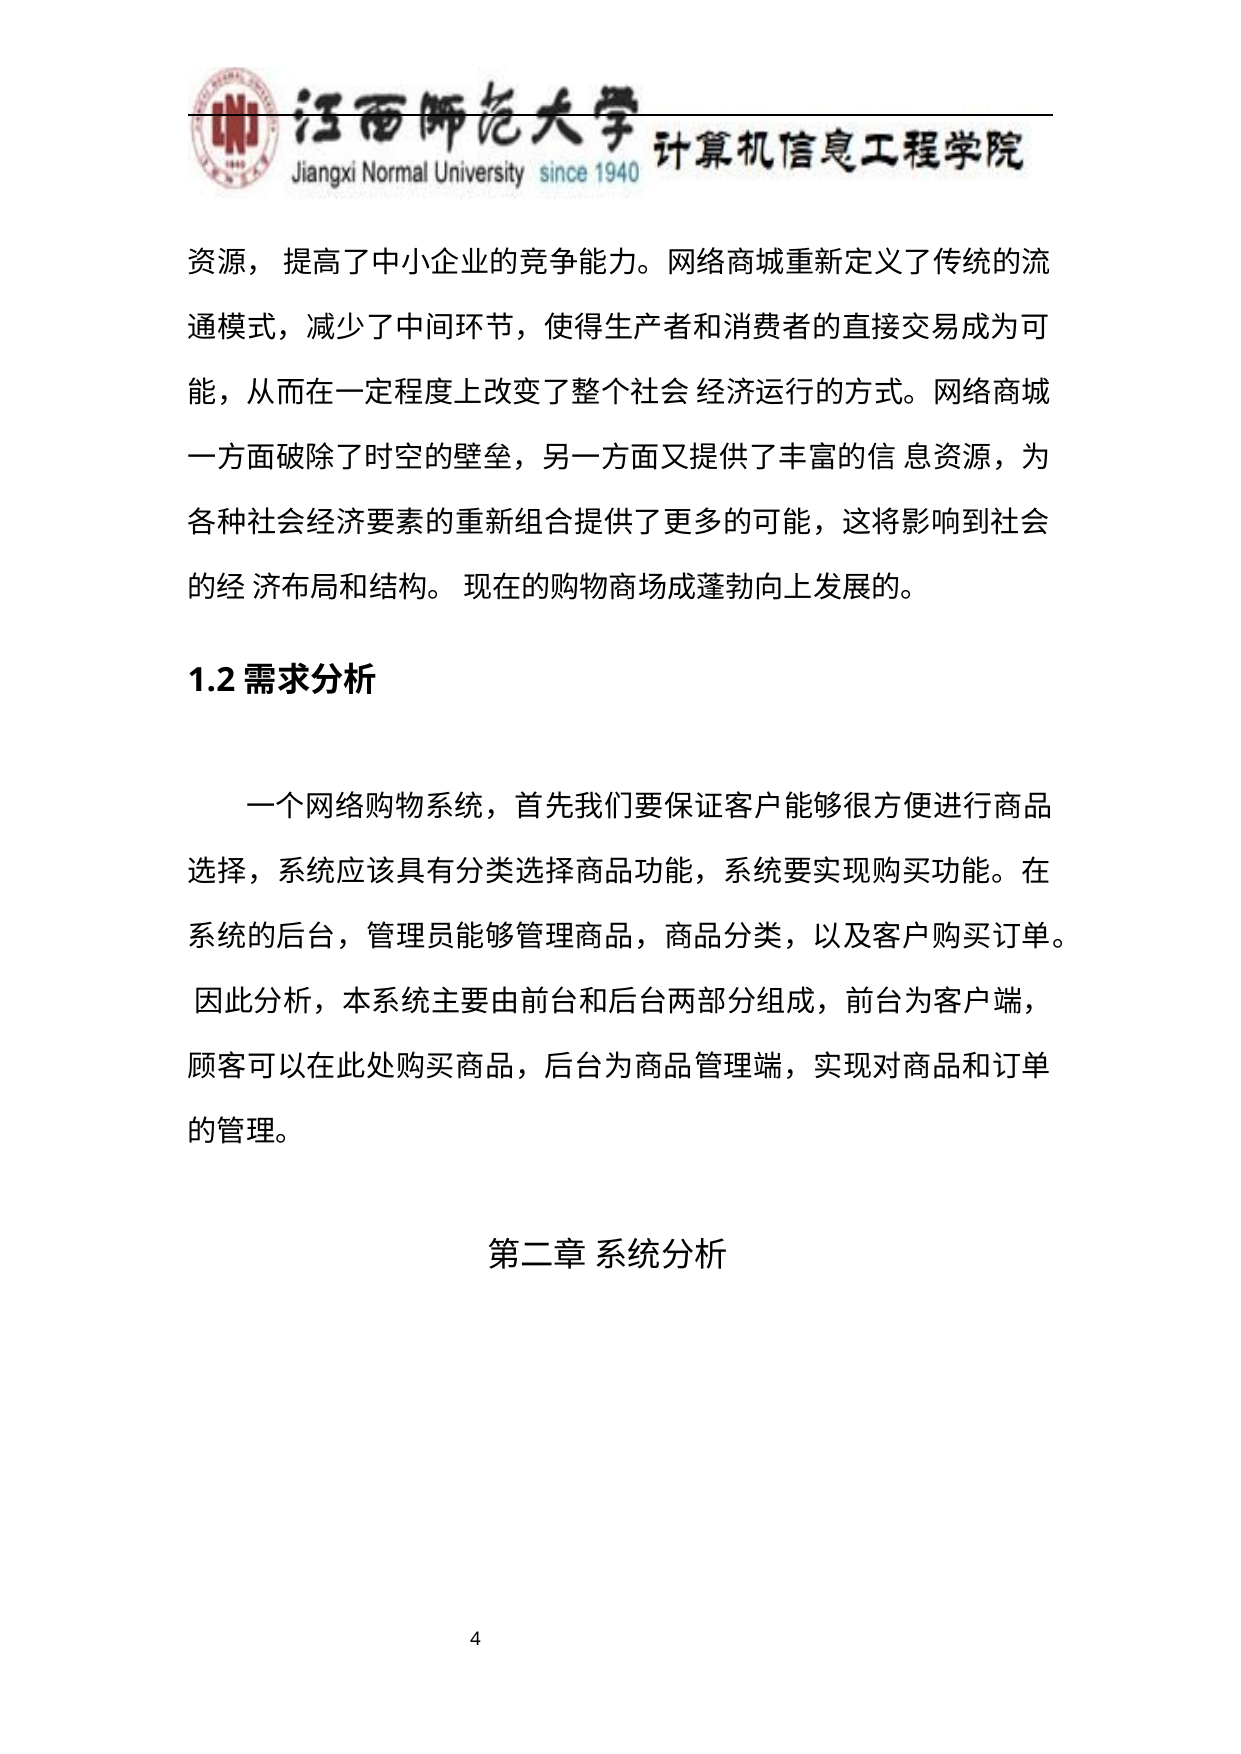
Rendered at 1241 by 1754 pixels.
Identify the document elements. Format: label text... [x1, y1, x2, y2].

subtitle 第二章 系统分析 [187, 1219, 1027, 1284]
picture [187, 67, 1032, 162]
subtitle 1.2 需求分析 [187, 644, 1053, 709]
text 一个网络购物系统，首先我们要保证客户能够很方便进行商品选择，系统应该具有分类选择商品功能，系统要实现购买功能。在系统的后台，管理员能够管理商品，商品分类，以及客户购买订单。 因此分析，本系统主要由前台和后台两部分组成，前台为客户端，顾客可以在此处购买商品，后台为商品管理端，实现对商品和订单的管理。 [187, 771, 1053, 1161]
